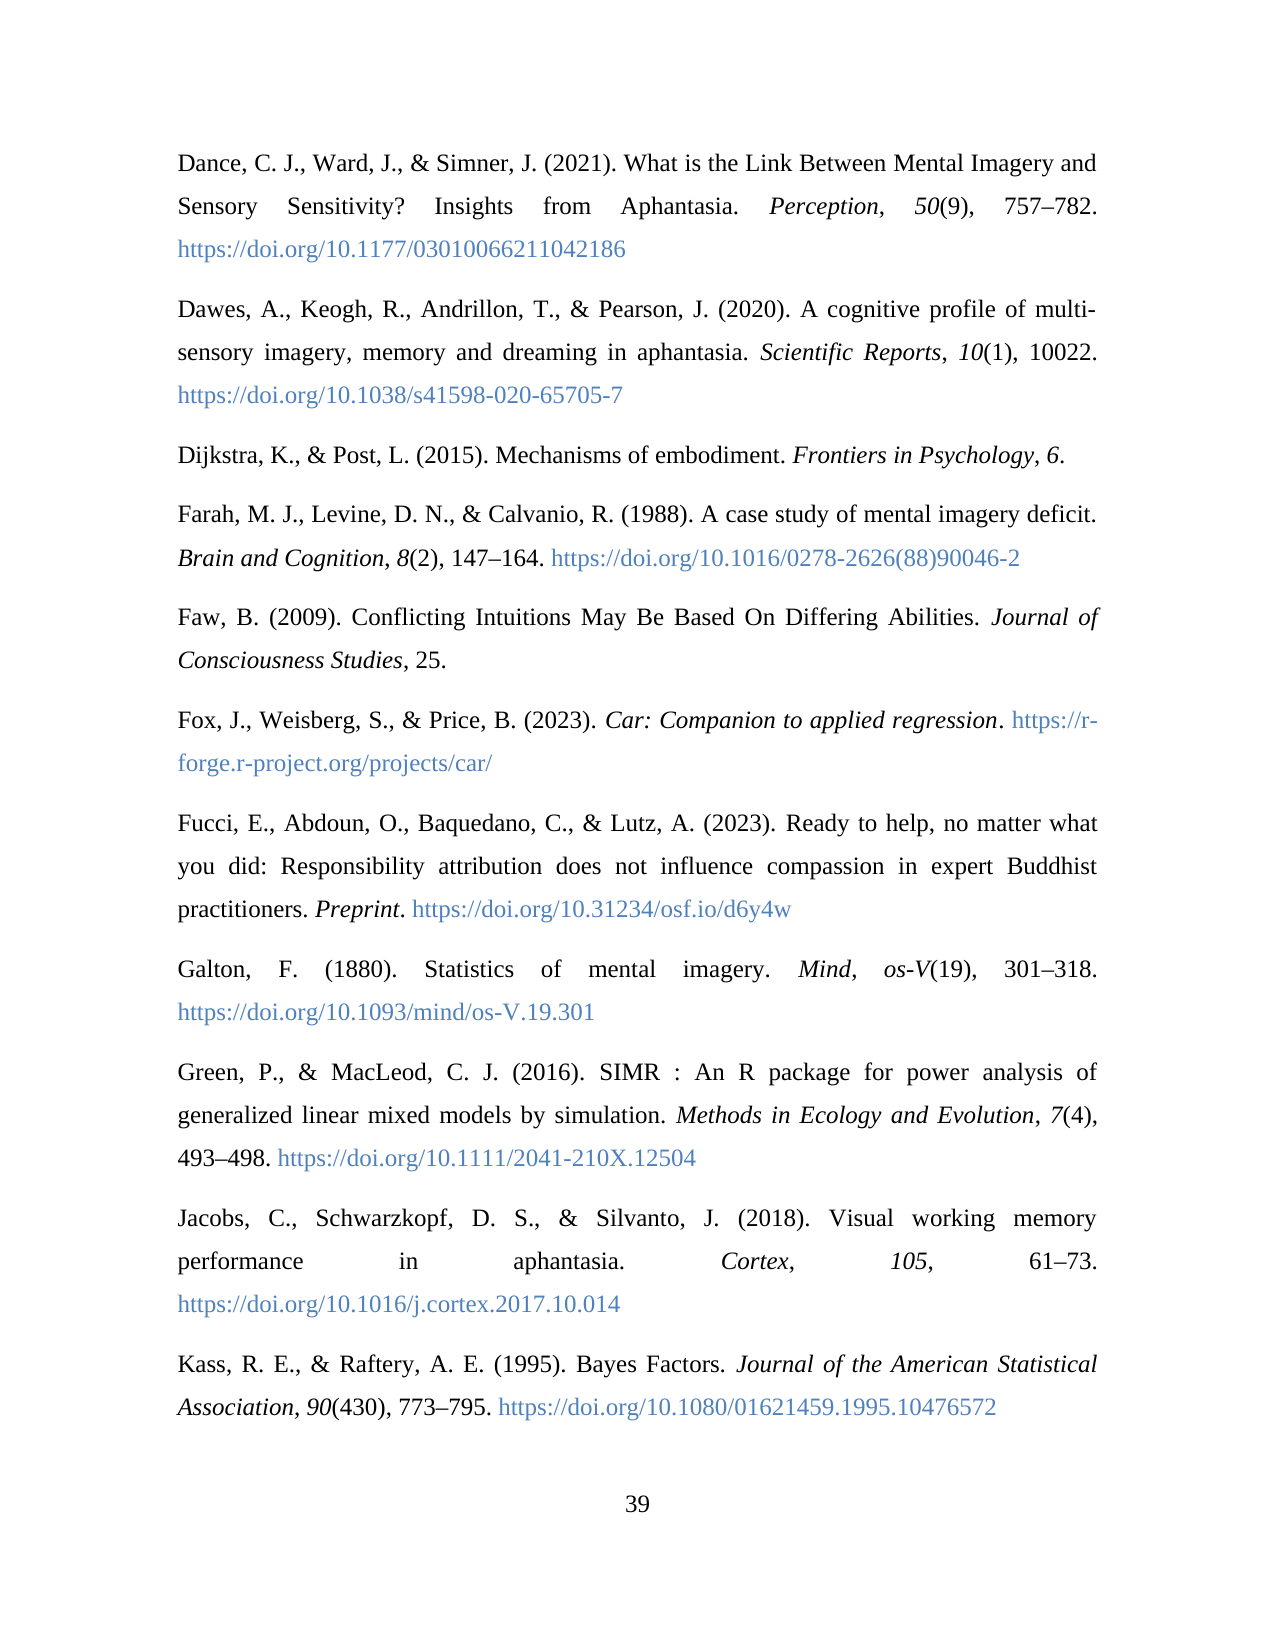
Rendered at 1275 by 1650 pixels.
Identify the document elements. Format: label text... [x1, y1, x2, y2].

text Dijkstra, K., & Post, L. (2015). Mechanisms of embodiment. Frontiers in Psychology, 6. [177, 440, 1098, 468]
text Dawes, A., Keogh, R., Andrillon, T., & Pearson, J. (2020). A cognitive profile of multi-sensory imagery, memory and dreaming in aphantasia. Scientific Reports, 10(1), 10022. https://doi.org/10.1038/s41598-020-65705-7 [177, 294, 1098, 409]
text Fucci, E., Abdoun, O., Baquedano, C., & Lutz, A. (2023). Ready to help, no matter what you did: Responsibility attribution does not influence compassion in expert Buddhist practitioners. Preprint. https://doi.org/10.31234/osf.io/d6y4w [177, 808, 1098, 923]
text Dance, C. J., Ward, J., & Simner, J. (2021). What is the Link Between Mental Imagery and Sensory Sensitivity? Insights from Aphantasia. Perception, 50(9), 757–782. https://doi.org/10.1177/03010066211042186 [177, 148, 1098, 263]
text Jacobs, C., Schwarzkopf, D. S., & Silvanto, J. (2018). Visual working memory performance in aphantasia. Cortex, 105, 61–73. https://doi.org/10.1016/j.cortex.2017.10.014 [177, 1203, 1098, 1318]
text Galton, F. (1880). Statistics of mental imagery. Mind, os-V(19), 301–318. https://doi.org/10.1093/mind/os-V.19.301 [177, 954, 1098, 1026]
text Kass, R. E., & Raftery, A. E. (1995). Bayes Factors. Journal of the American Statistical Association, 90(430), 773–795. https://doi.org/10.1080/01621459.1995.10476572 [177, 1349, 1098, 1421]
text Green, P., & MacLeod, C. J. (2016). SIMR : An R package for power analysis of generalized linear mixed models by simulation. Methods in Ecology and Evolution, 7(4), 493–498. https://doi.org/10.1111/2041-210X.12504 [177, 1057, 1098, 1172]
text Farah, M. J., Levine, D. N., & Calvanio, R. (1988). A case study of mental imagery deficit. Brain and Cognition, 8(2), 147–164. https://doi.org/10.1016/0278-2626(88)90046-2 [177, 499, 1098, 571]
text Faw, B. (2009). Conflicting Intuitions May Be Based On Differing Abilities. Journal of Consciousness Studies, 25. [177, 602, 1098, 674]
text Fox, J., Weisberg, S., & Price, B. (2023). Car: Companion to applied regression. https://r-forge.r-project.org/projects/car/ [177, 705, 1098, 777]
